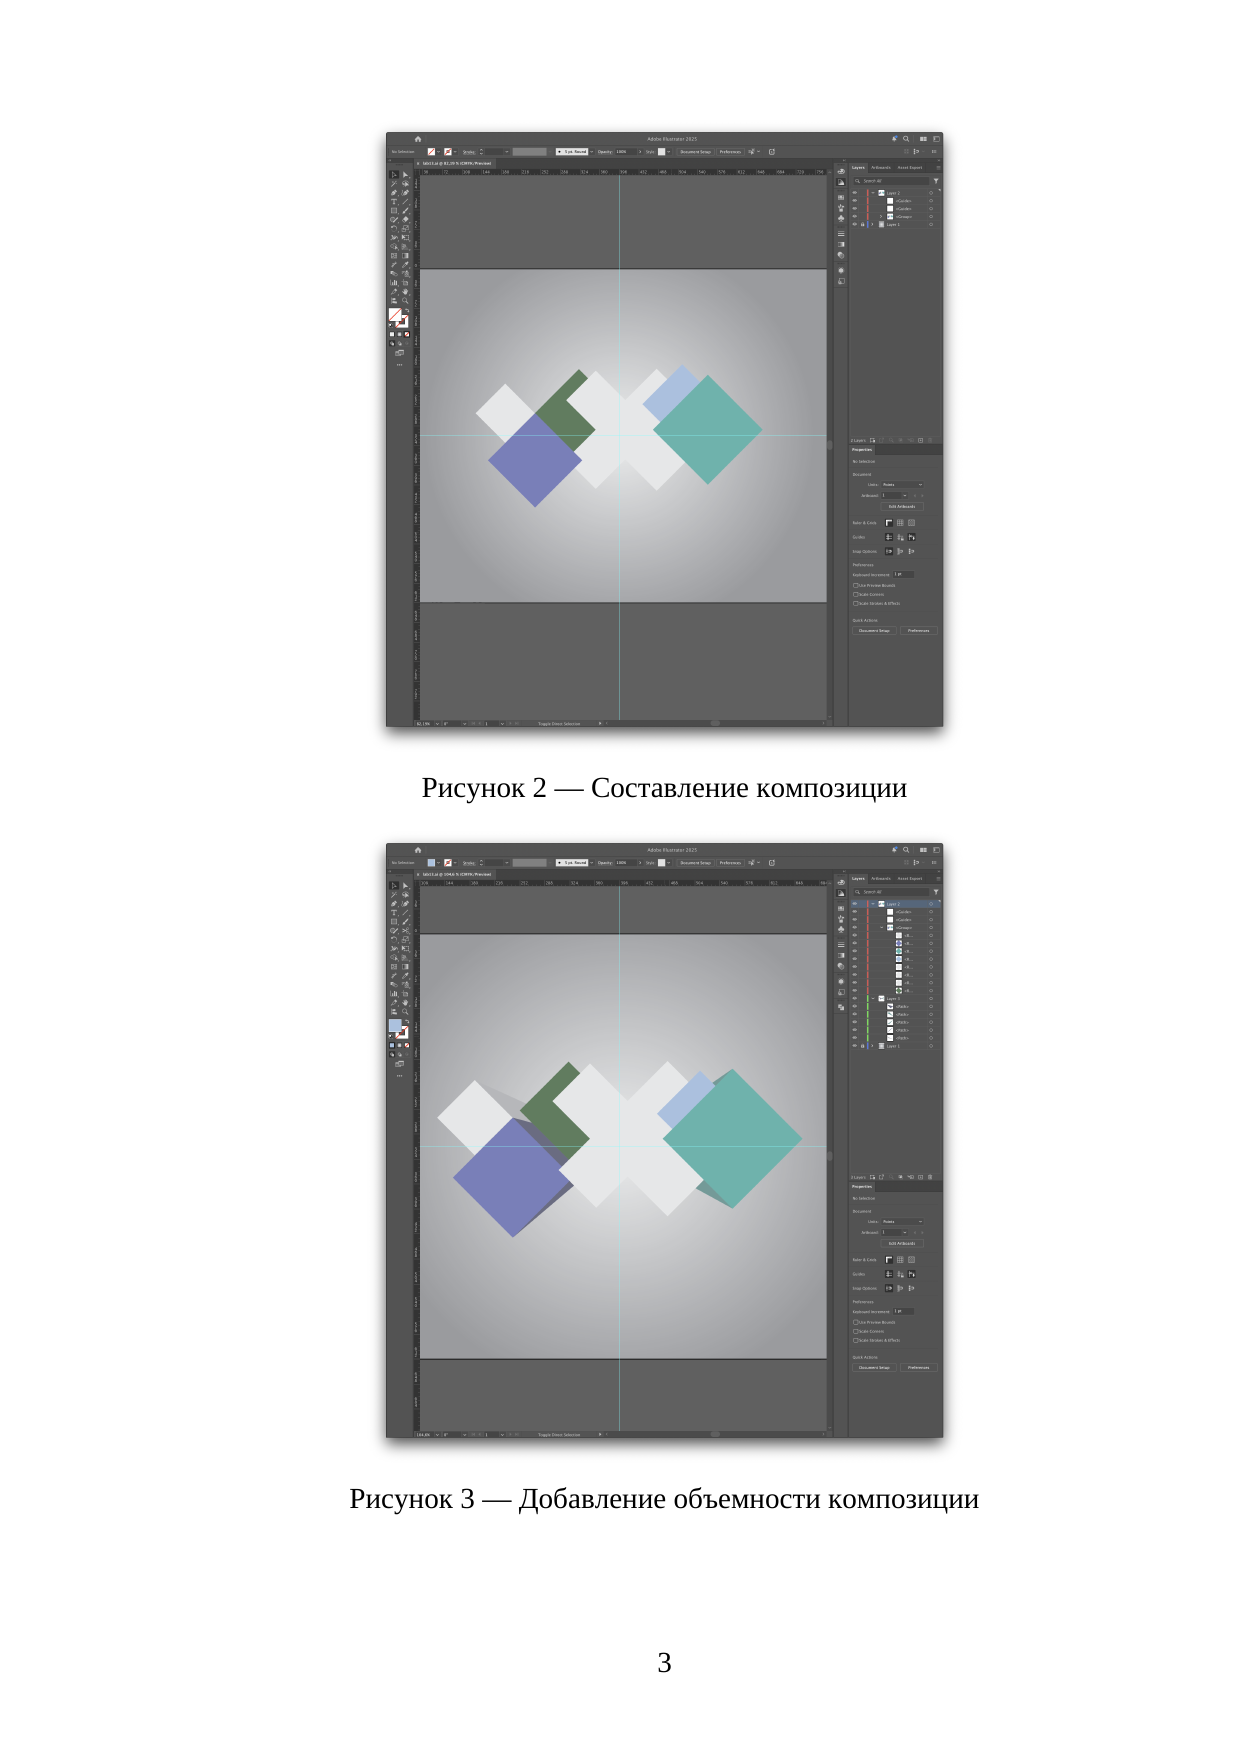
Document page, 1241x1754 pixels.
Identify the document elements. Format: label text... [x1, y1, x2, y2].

picture [365, 829, 964, 1465]
picture [365, 118, 964, 754]
